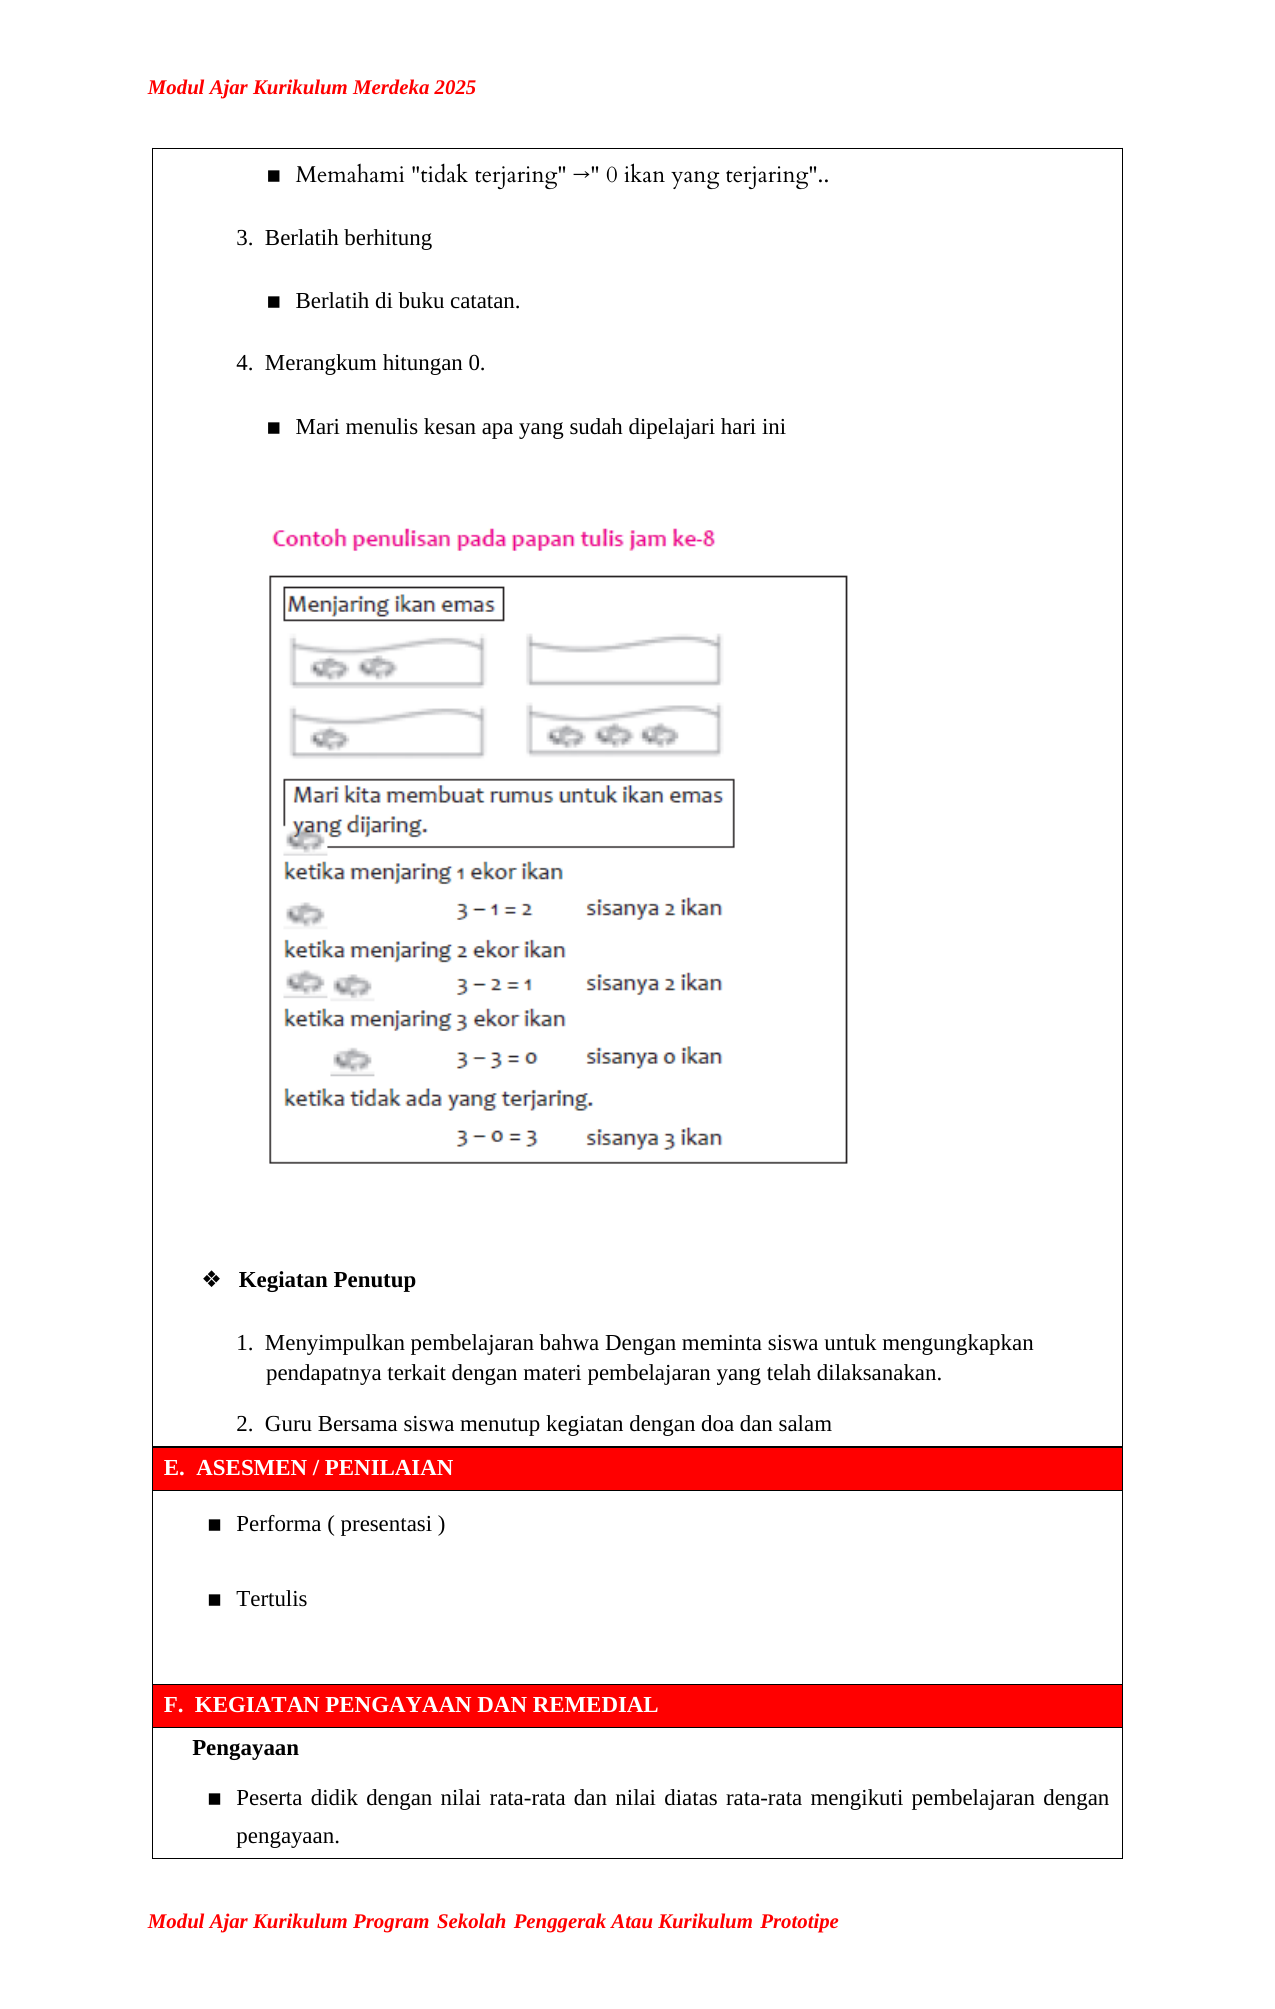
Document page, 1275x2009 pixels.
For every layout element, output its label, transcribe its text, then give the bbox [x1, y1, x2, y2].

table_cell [153, 149, 1122, 1446]
table_cell F. KEGIATAN PENGAYAAN DAN REMEDIAL [153, 1685, 1122, 1727]
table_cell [153, 1728, 1122, 1858]
table_cell E. ASESMEN / PENILAIAN [153, 1448, 1122, 1490]
picture [265, 526, 857, 1178]
table_cell Performa ( presentasi ) Tertulis [153, 1491, 1122, 1683]
